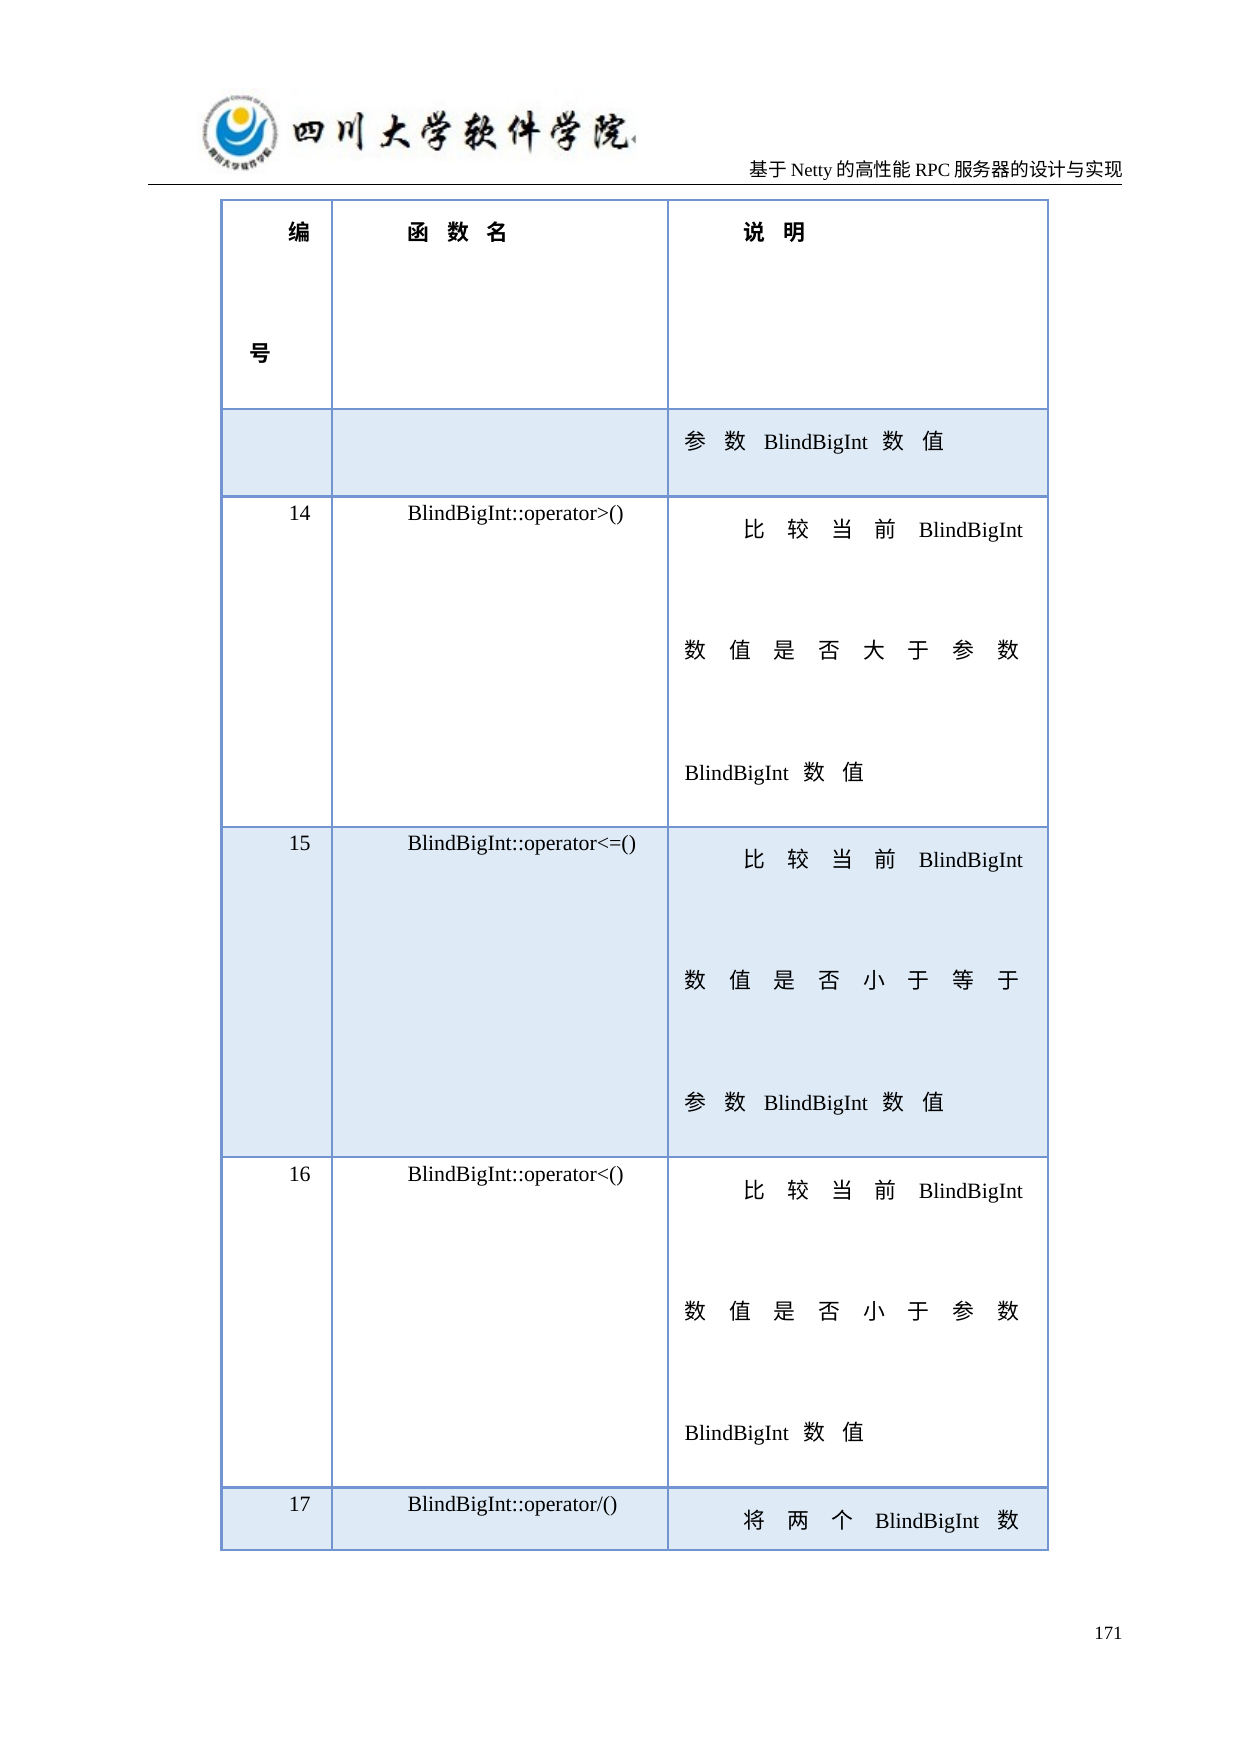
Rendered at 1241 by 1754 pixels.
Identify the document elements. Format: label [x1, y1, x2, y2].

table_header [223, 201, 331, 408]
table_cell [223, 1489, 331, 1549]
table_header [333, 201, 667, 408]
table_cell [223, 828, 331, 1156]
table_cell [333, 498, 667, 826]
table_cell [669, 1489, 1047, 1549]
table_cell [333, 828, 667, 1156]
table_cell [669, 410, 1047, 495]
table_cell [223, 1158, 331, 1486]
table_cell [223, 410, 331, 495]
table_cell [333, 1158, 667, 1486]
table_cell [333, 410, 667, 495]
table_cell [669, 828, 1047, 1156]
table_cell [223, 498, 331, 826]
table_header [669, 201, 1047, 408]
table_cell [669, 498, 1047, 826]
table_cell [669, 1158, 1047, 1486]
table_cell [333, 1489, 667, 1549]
picture [197, 88, 639, 177]
